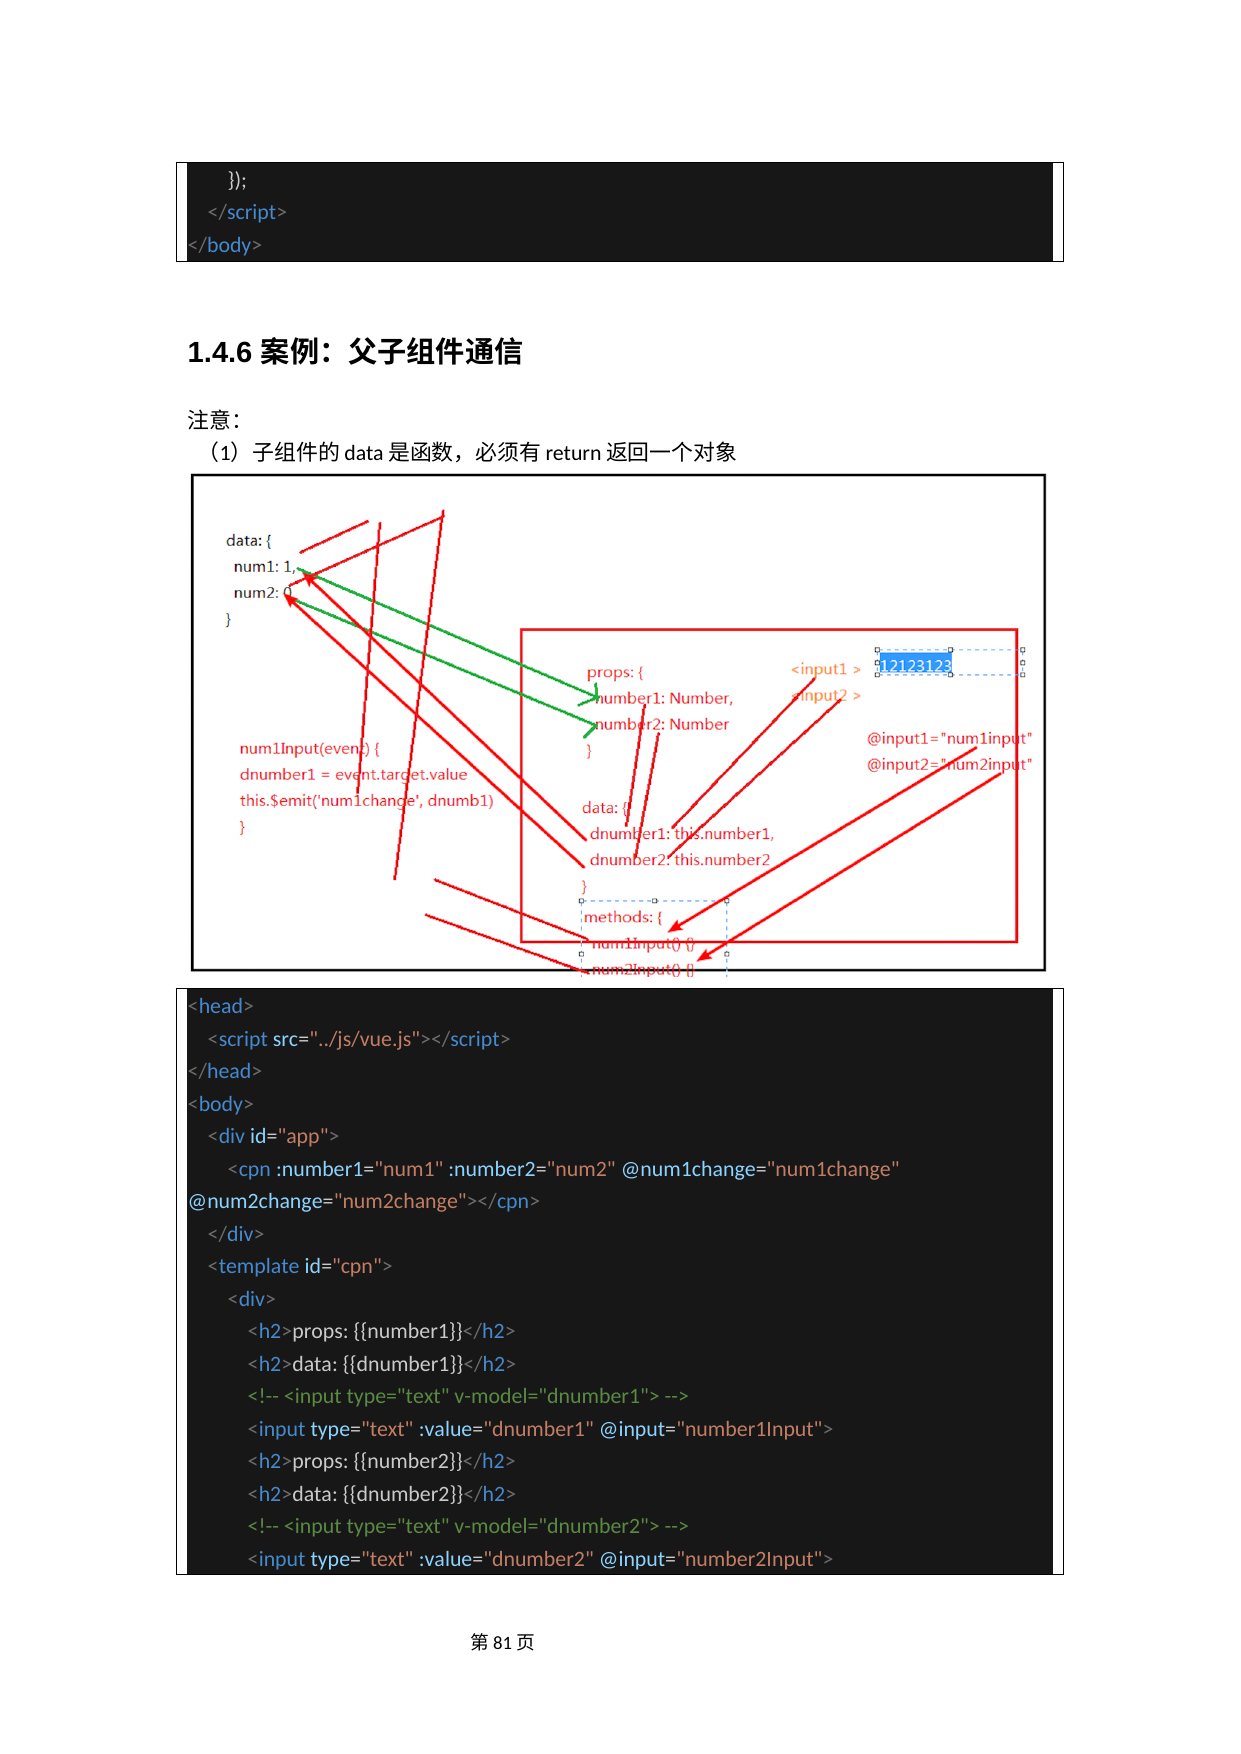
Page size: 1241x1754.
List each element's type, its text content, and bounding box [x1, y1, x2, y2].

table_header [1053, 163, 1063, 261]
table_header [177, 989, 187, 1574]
subtitle 案例：父子组件通信 [187, 319, 1053, 384]
text （1）子组件的data是函数，必须有return返回一个对象 [187, 436, 1053, 468]
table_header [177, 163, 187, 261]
picture [187, 468, 1052, 977]
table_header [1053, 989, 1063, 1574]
text 注意： [187, 403, 1053, 436]
